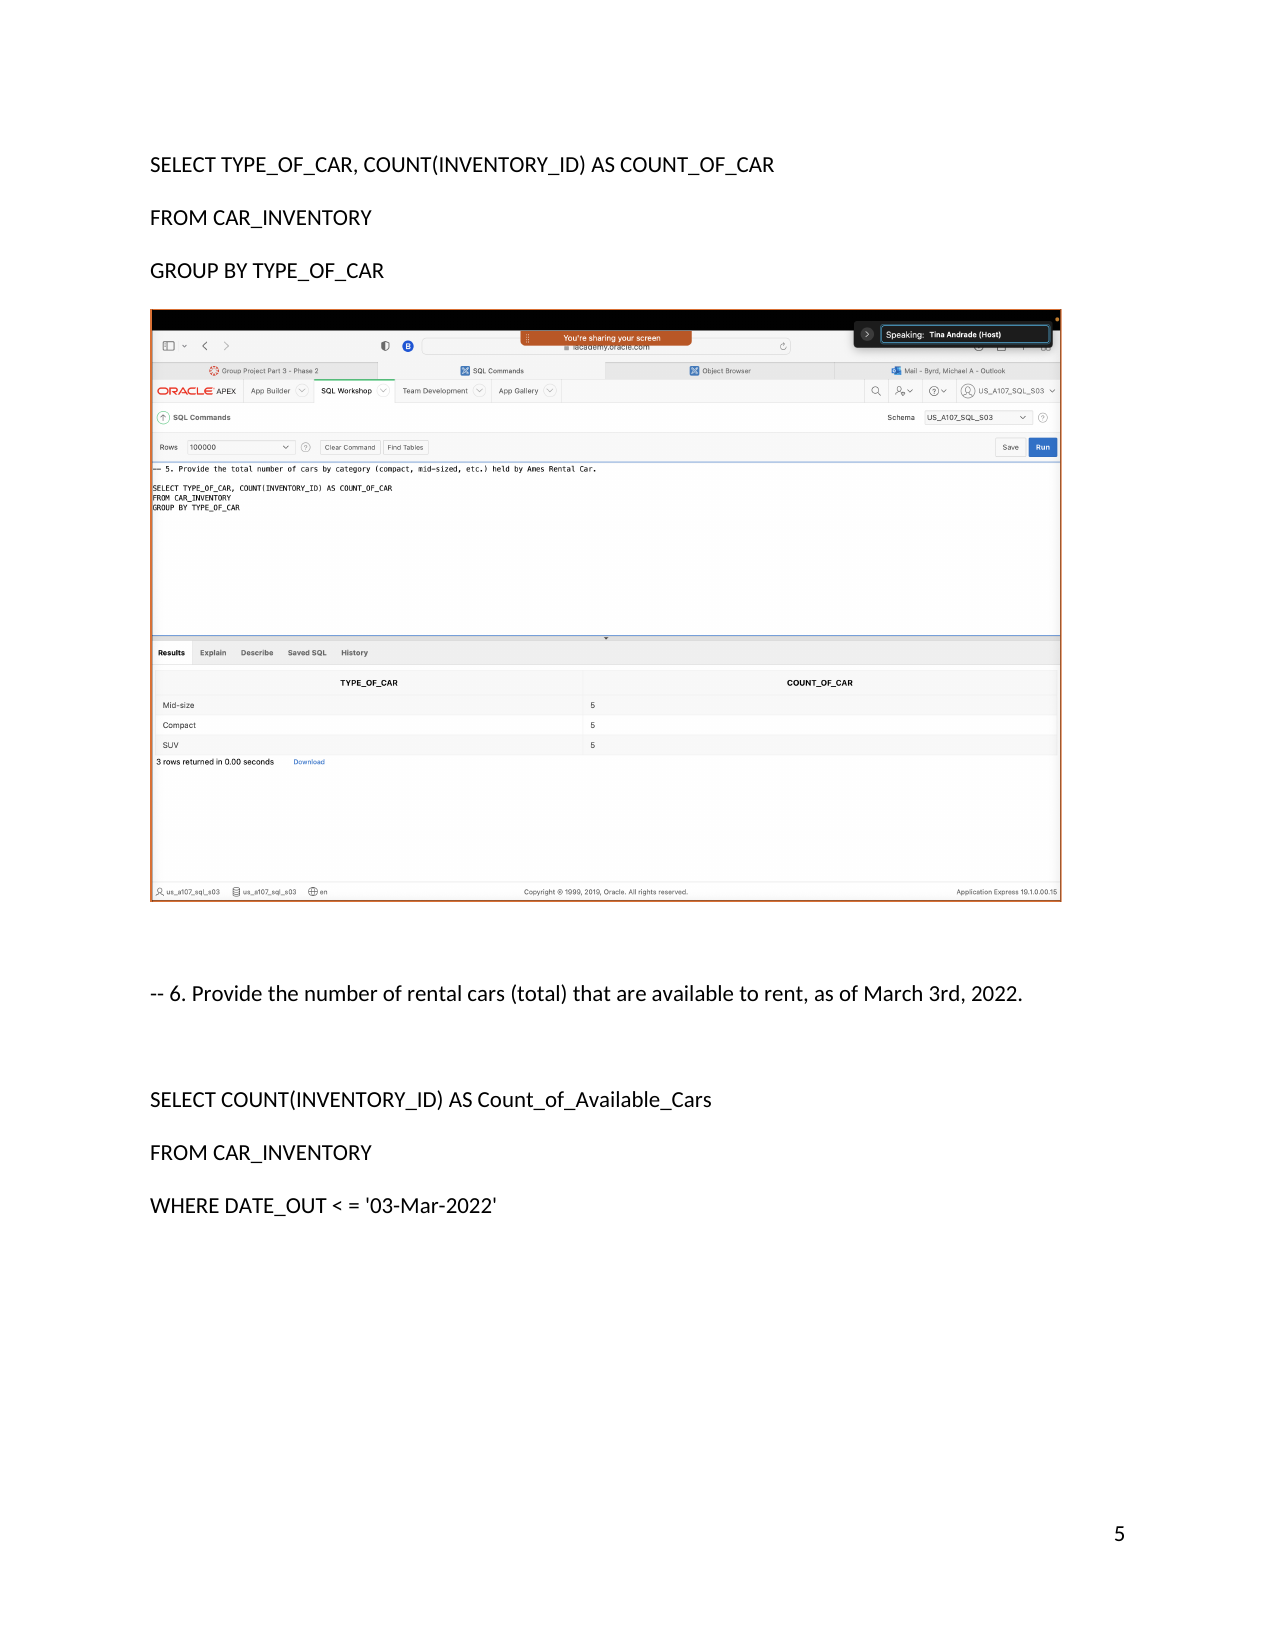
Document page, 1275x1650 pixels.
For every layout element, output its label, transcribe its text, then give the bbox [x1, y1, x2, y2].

text GROUP BY TYPE_OF_CAR [150, 256, 1125, 284]
text WHERE DATE_OUT < = '03-Mar-2022' [150, 1191, 1125, 1219]
text -- 6. Provide the number of rental cars (total) that are available to rent, as of March 3rd, 2022. [150, 979, 1125, 1007]
text FROM CAR_INVENTORY [150, 1138, 1125, 1166]
text SELECT TYPE_OF_CAR, COUNT(INVENTORY_ID) AS COUNT_OF_CAR [150, 150, 1125, 178]
text FROM CAR_INVENTORY [150, 203, 1125, 231]
text SELECT COUNT(INVENTORY_ID) AS Count_of_Available_Cars [150, 1085, 1125, 1113]
picture [150, 309, 1062, 902]
